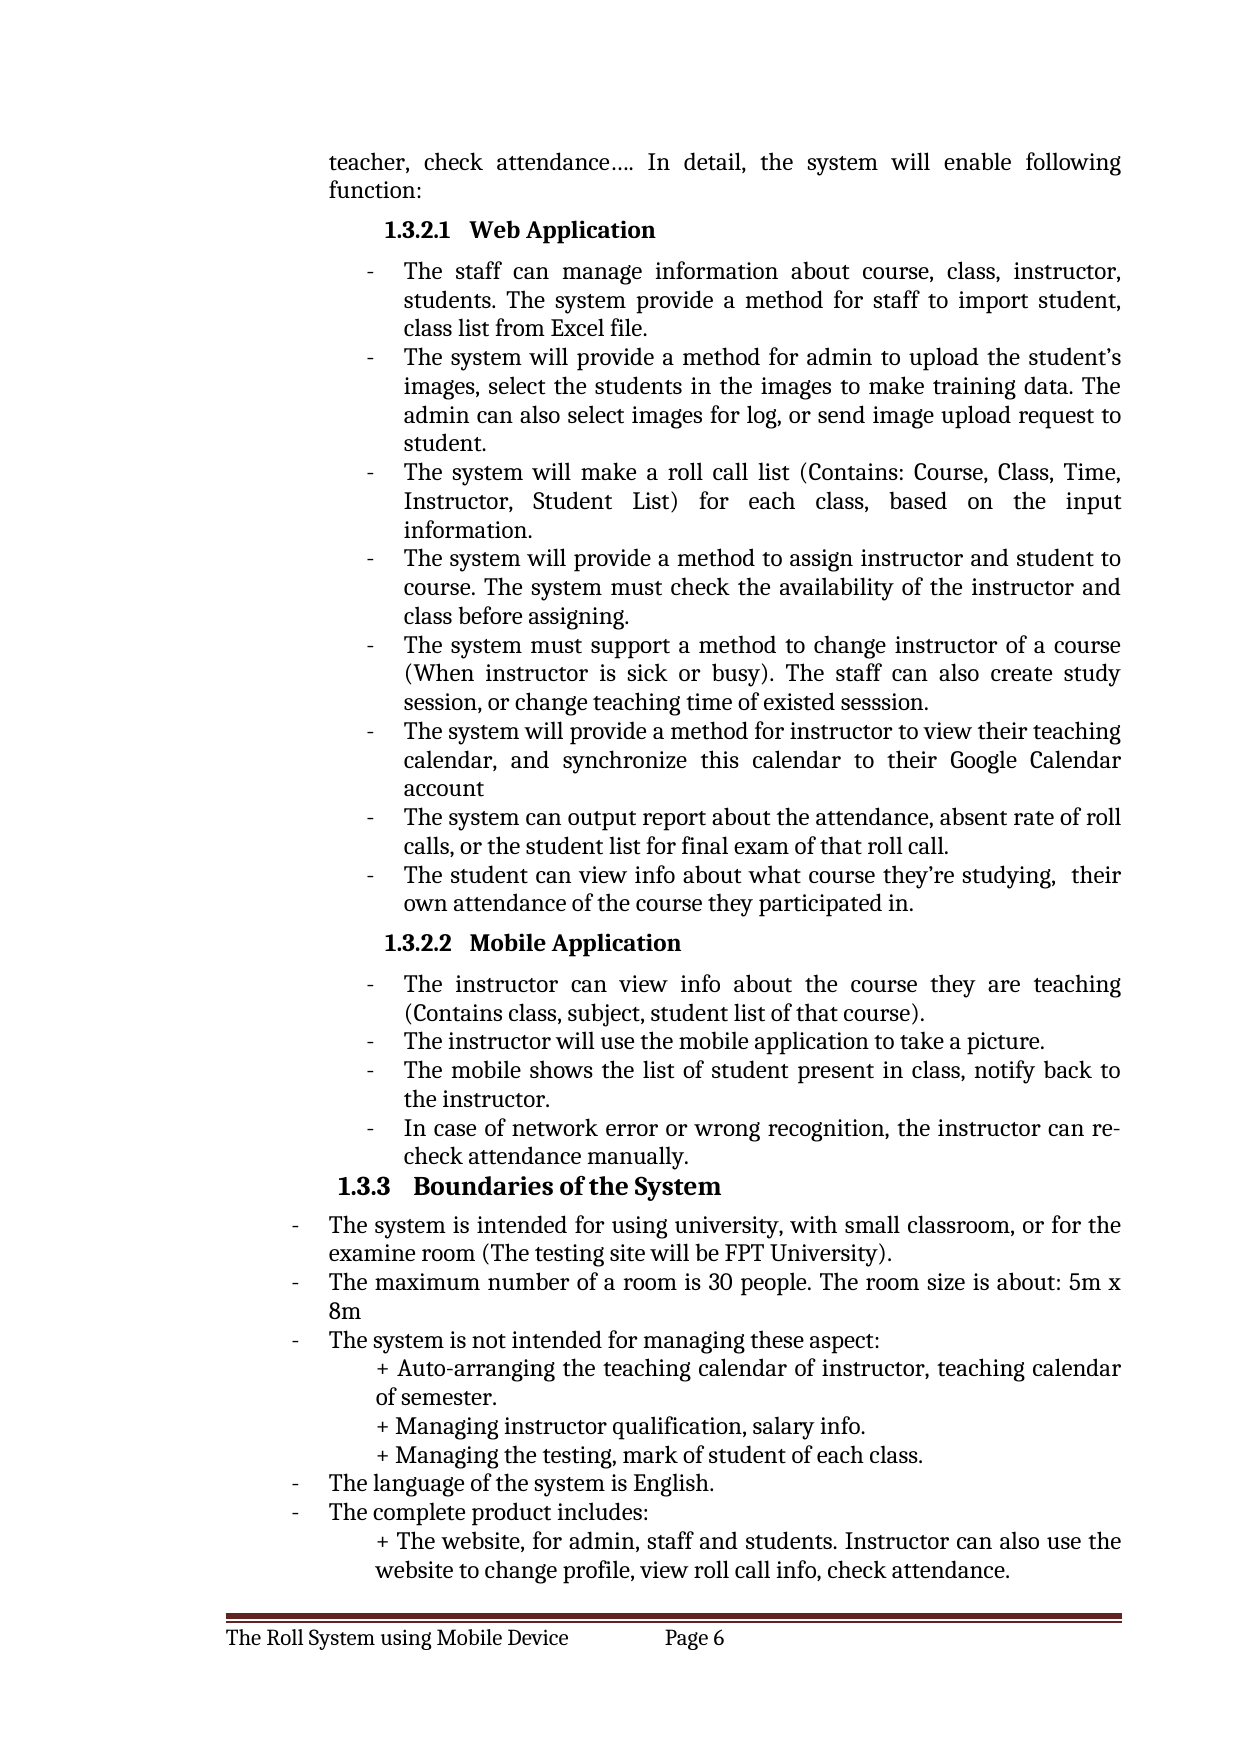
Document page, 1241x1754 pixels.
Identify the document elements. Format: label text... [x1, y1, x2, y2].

subtitle Boundaries of the System [338, 1171, 1122, 1202]
list The system can output report about the attendance, absent rate of roll calls, or the student list for final exam of that roll call. [366, 803, 1122, 861]
list The system will provide a method for instructor to view their teaching calendar, and synchronize this calendar to their Google Calendar account [366, 717, 1122, 803]
subtitle Web Application [385, 216, 1122, 244]
list The staff can manage information about course, class, instructor, students. The system provide a method for staff to import student, class list from Excel file. [366, 257, 1122, 343]
list In case of network error or wrong recognition, the instructor can re-check attendance manually. [366, 1113, 1122, 1171]
list The system is intended for using university, with small classroom, or for the examine room (The testing site will be FPT University). [291, 1211, 1122, 1268]
list The instructor can view info about the course they are teaching (Contains class, subject, student list of that course). [366, 970, 1122, 1027]
text + The website, for admin, staff and students. Instructor can also use the website to change profile, view roll call info, check attendance. [376, 1527, 1122, 1584]
text + Managing instructor qualification, salary info. [376, 1412, 1122, 1441]
list The system will provide a method for admin to upload the student’s images, select the students in the images to make training data. The admin can also select images for log, or send image upload request to student. [366, 343, 1122, 458]
list The instructor will use the mobile application to take a picture. [366, 1027, 1122, 1056]
text + Managing the testing, mark of student of each class. [376, 1441, 1122, 1469]
list The language of the system is English. [291, 1469, 1122, 1498]
list The student can view info about what course they’re studying, their own attendance of the course they participated in. [366, 861, 1122, 918]
subtitle Mobile Application [385, 928, 1122, 957]
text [329, 148, 1122, 205]
list The system must support a method to change instructor of a course (When instructor is sick or busy). The staff can also create study session, or change teaching time of existed sesssion. [366, 631, 1122, 717]
list The system will provide a method to assign instructor and student to course. The system must check the availability of the instructor and class before assigning. [366, 544, 1122, 631]
text + Auto-arranging the teaching calendar of instructor, teaching calendar of semester. [376, 1354, 1122, 1412]
list The complete product includes: [291, 1498, 1122, 1527]
list The system will make a roll call list (Contains: Course, Class, Time, Instructor, Student List) for each class, based on the input information. [366, 458, 1122, 544]
list The system is not intended for managing these aspect: [291, 1326, 1122, 1354]
list The maximum number of a room is 30 people. The room size is about: 5m x 8m [291, 1268, 1122, 1326]
list The mobile shows the list of student present in class, notify back to the instructor. [366, 1056, 1122, 1113]
